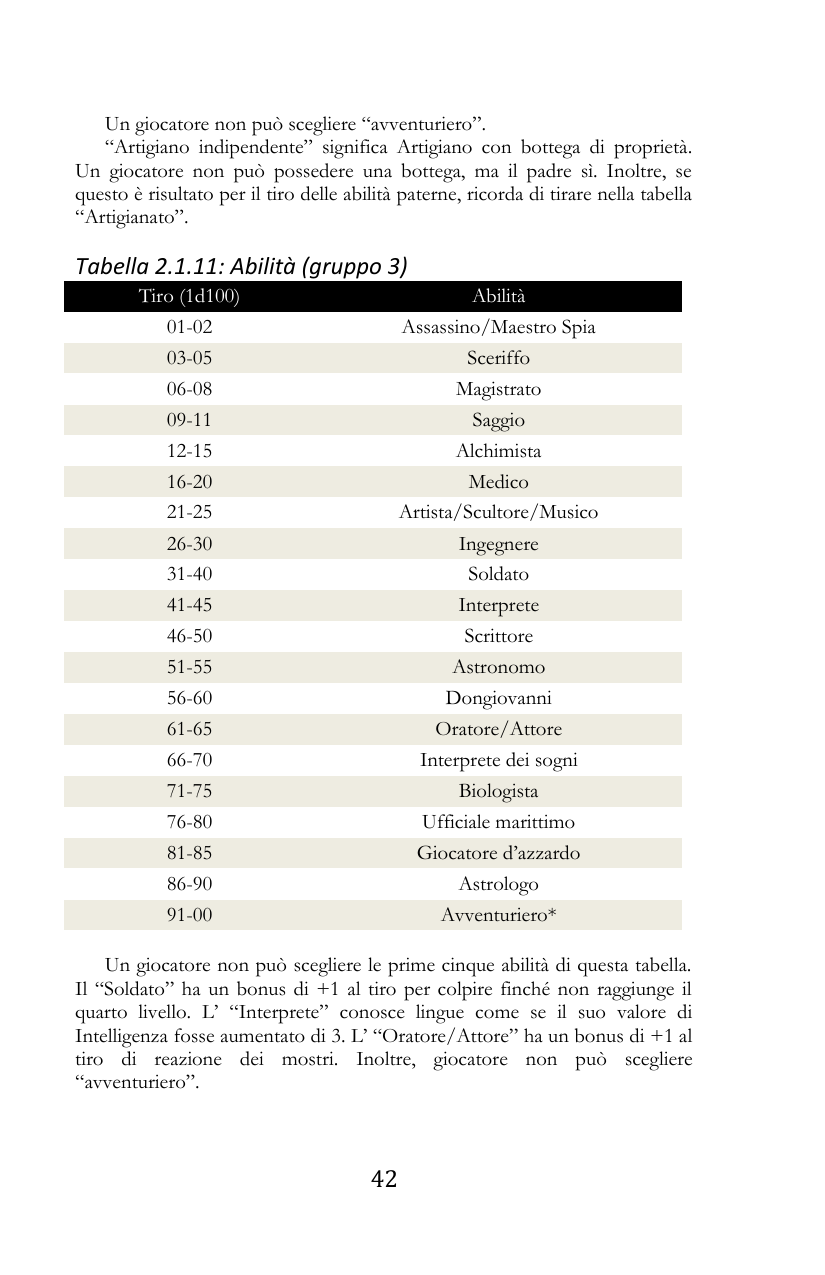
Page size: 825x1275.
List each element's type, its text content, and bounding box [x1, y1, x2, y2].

table_cell 09-11 [64, 405, 286, 435]
table_cell 01-02 [64, 312, 286, 343]
table_cell 71-75 [64, 776, 286, 807]
table_header Tiro (1d100) [64, 281, 286, 312]
table_cell Magistrato [286, 374, 682, 404]
table_cell 46-50 [64, 621, 286, 652]
table_cell Biologista [286, 776, 682, 807]
table_cell 86-90 [64, 869, 286, 899]
table_cell 76-80 [64, 807, 286, 838]
table_cell Saggio [286, 405, 682, 435]
table_cell Scrittore [286, 621, 682, 652]
text Un giocatore non può scegliere le prime cinque abilità di questa tabella. Il “Soldato” ha un bonus di +1 al tiro per colpire finché non raggiunge il quarto livello. L’ “Interprete” conosce lingue come se il suo valore di Intelligenza fosse aumentato di 3. L’ “Oratore/Attore” ha un bonus di +1 al tiro di reazione dei mostri. Inoltre, giocatore non può scegliere “avventuriero”. [75, 954, 693, 1094]
table_cell Assassino/Maestro Spia [286, 312, 682, 343]
text Un giocatore non può scegliere “avventuriero”. [75, 112, 693, 136]
table_cell 91-00 [64, 900, 286, 930]
table_cell Interprete [286, 590, 682, 621]
table_cell Interprete dei sogni [286, 745, 682, 776]
table_cell Astronomo [286, 652, 682, 683]
table_header Abilità [286, 281, 682, 312]
table_cell Ufficiale marittimo [286, 807, 682, 838]
table_cell Alchimista [286, 435, 682, 466]
table_cell 61-65 [64, 714, 286, 745]
table_cell Astrologo [286, 869, 682, 899]
table_cell 21-25 [64, 497, 286, 528]
table_cell Ingegnere [286, 528, 682, 559]
table_cell 31-40 [64, 559, 286, 590]
table_cell 12-15 [64, 435, 286, 466]
table_cell 56-60 [64, 683, 286, 714]
table_cell 03-05 [64, 343, 286, 373]
table_cell 16-20 [64, 466, 286, 497]
table_cell Artista/Scultore/Musico [286, 497, 682, 528]
table_cell 81-85 [64, 838, 286, 868]
table_cell Avventuriero* [286, 900, 682, 930]
table_cell 66-70 [64, 745, 286, 776]
table_cell Dongiovanni [286, 683, 682, 714]
table_cell Giocatore d’azzardo [286, 838, 682, 868]
table_cell 06-08 [64, 374, 286, 404]
table_cell 51-55 [64, 652, 286, 683]
table_cell Soldato [286, 559, 682, 590]
table_cell Sceriffo [286, 343, 682, 373]
table_cell Oratore/Attore [286, 714, 682, 745]
subtitle Tabella 2.1.11: Abilità (gruppo 3) [75, 250, 693, 281]
table_cell 41-45 [64, 590, 286, 621]
table_cell Medico [286, 466, 682, 497]
text “Artigiano indipendente” significa Artigiano con bottega di proprietà. Un giocatore non può possedere una bottega, ma il padre sì. Inoltre, se questo è risultato per il tiro delle abilità paterne, ricorda di tirare nella tabella “Artigianato”. [75, 136, 693, 229]
table_cell 26-30 [64, 528, 286, 559]
